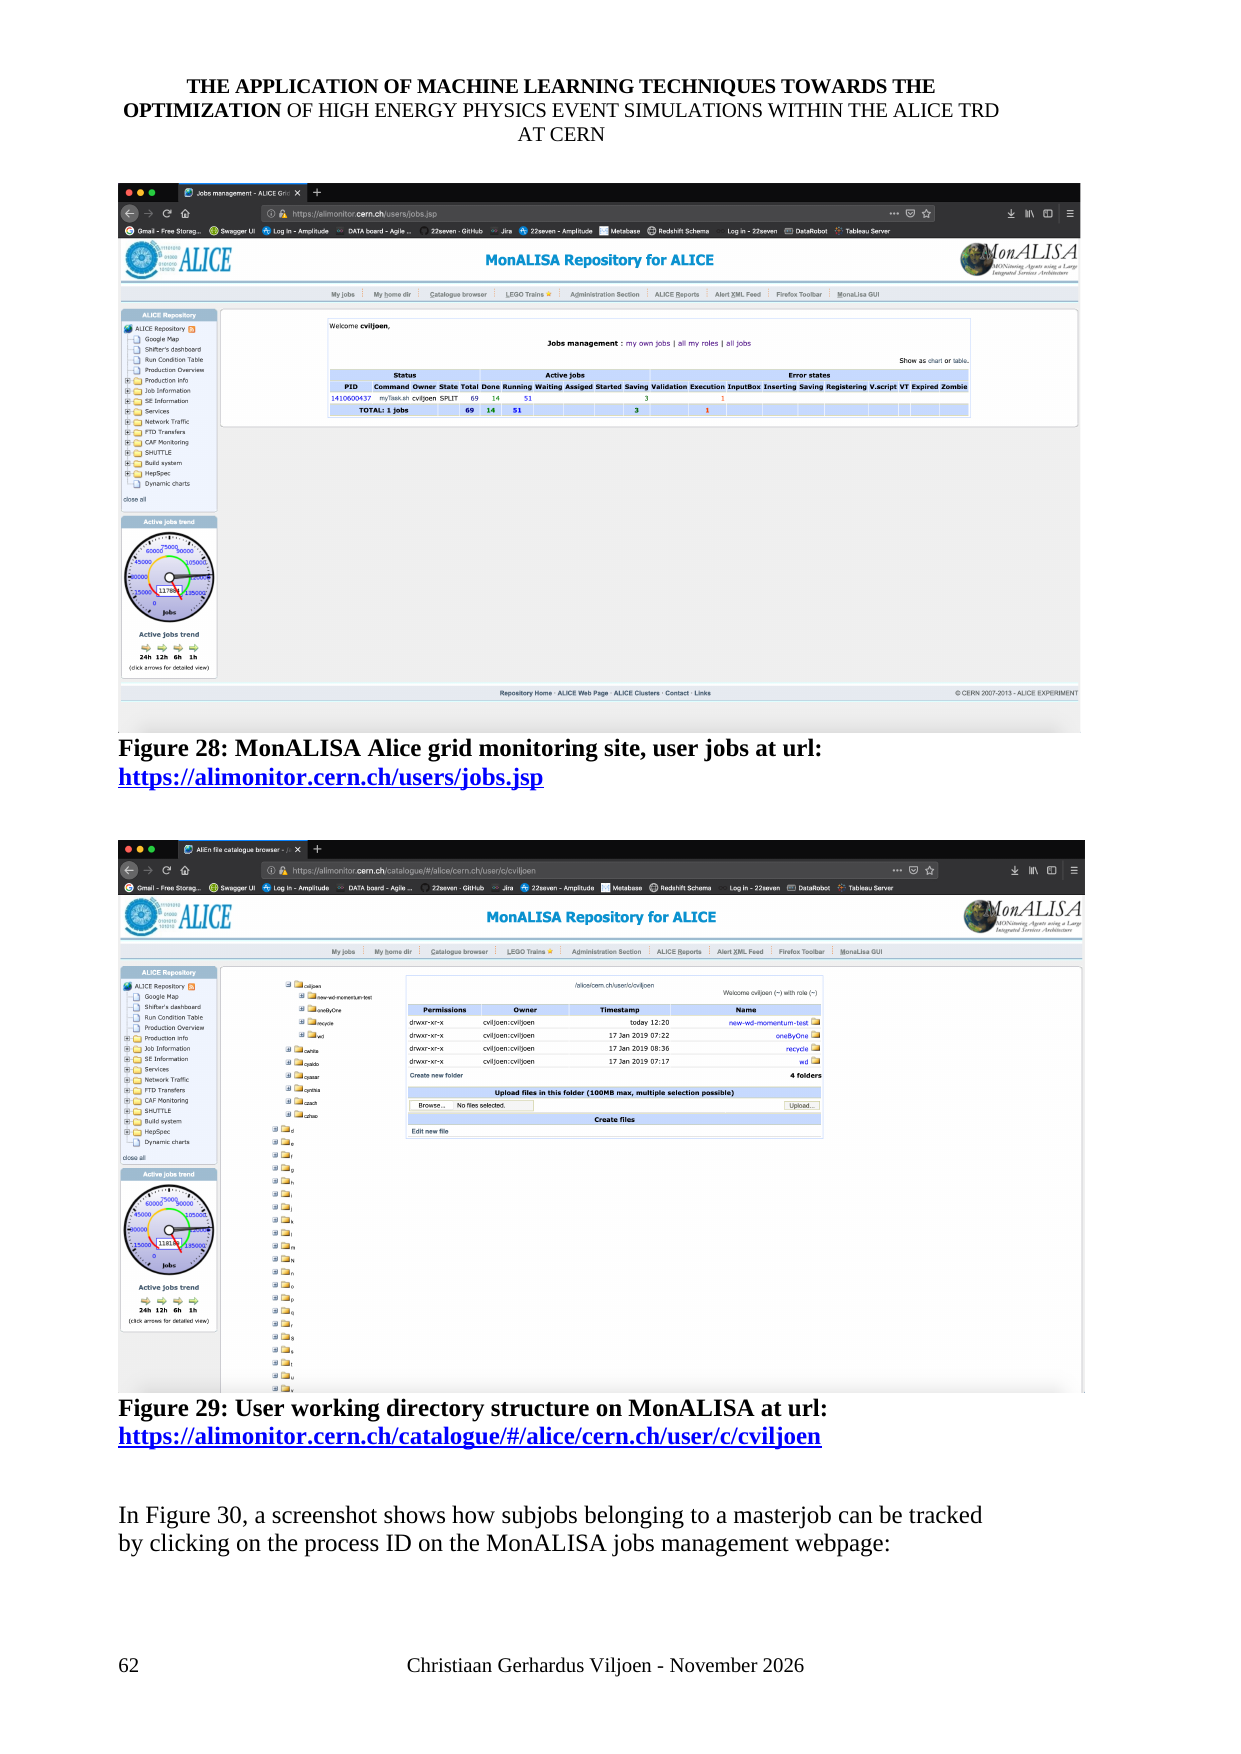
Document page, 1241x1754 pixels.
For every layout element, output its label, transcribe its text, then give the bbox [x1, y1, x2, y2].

text Figure 29: User working directory structure on MonALISA at url: https://alimonitor.cern.ch/catalogue/#/alice/cern.ch/user/c/cviljoen [118, 1393, 1004, 1450]
picture [118, 183, 1081, 733]
text In Figure 29, a screenshot shows how subjobs belonging to a masterjob can be tracked by clicking on the process ID on the MonALISA jobs management webpage: [118, 1500, 1004, 1557]
picture [118, 840, 1085, 1393]
text Figure 28: MonALISA Alice grid monitoring site, user jobs at url: https://alimonitor.cern.ch/users/jobs.jsp [118, 733, 1004, 790]
